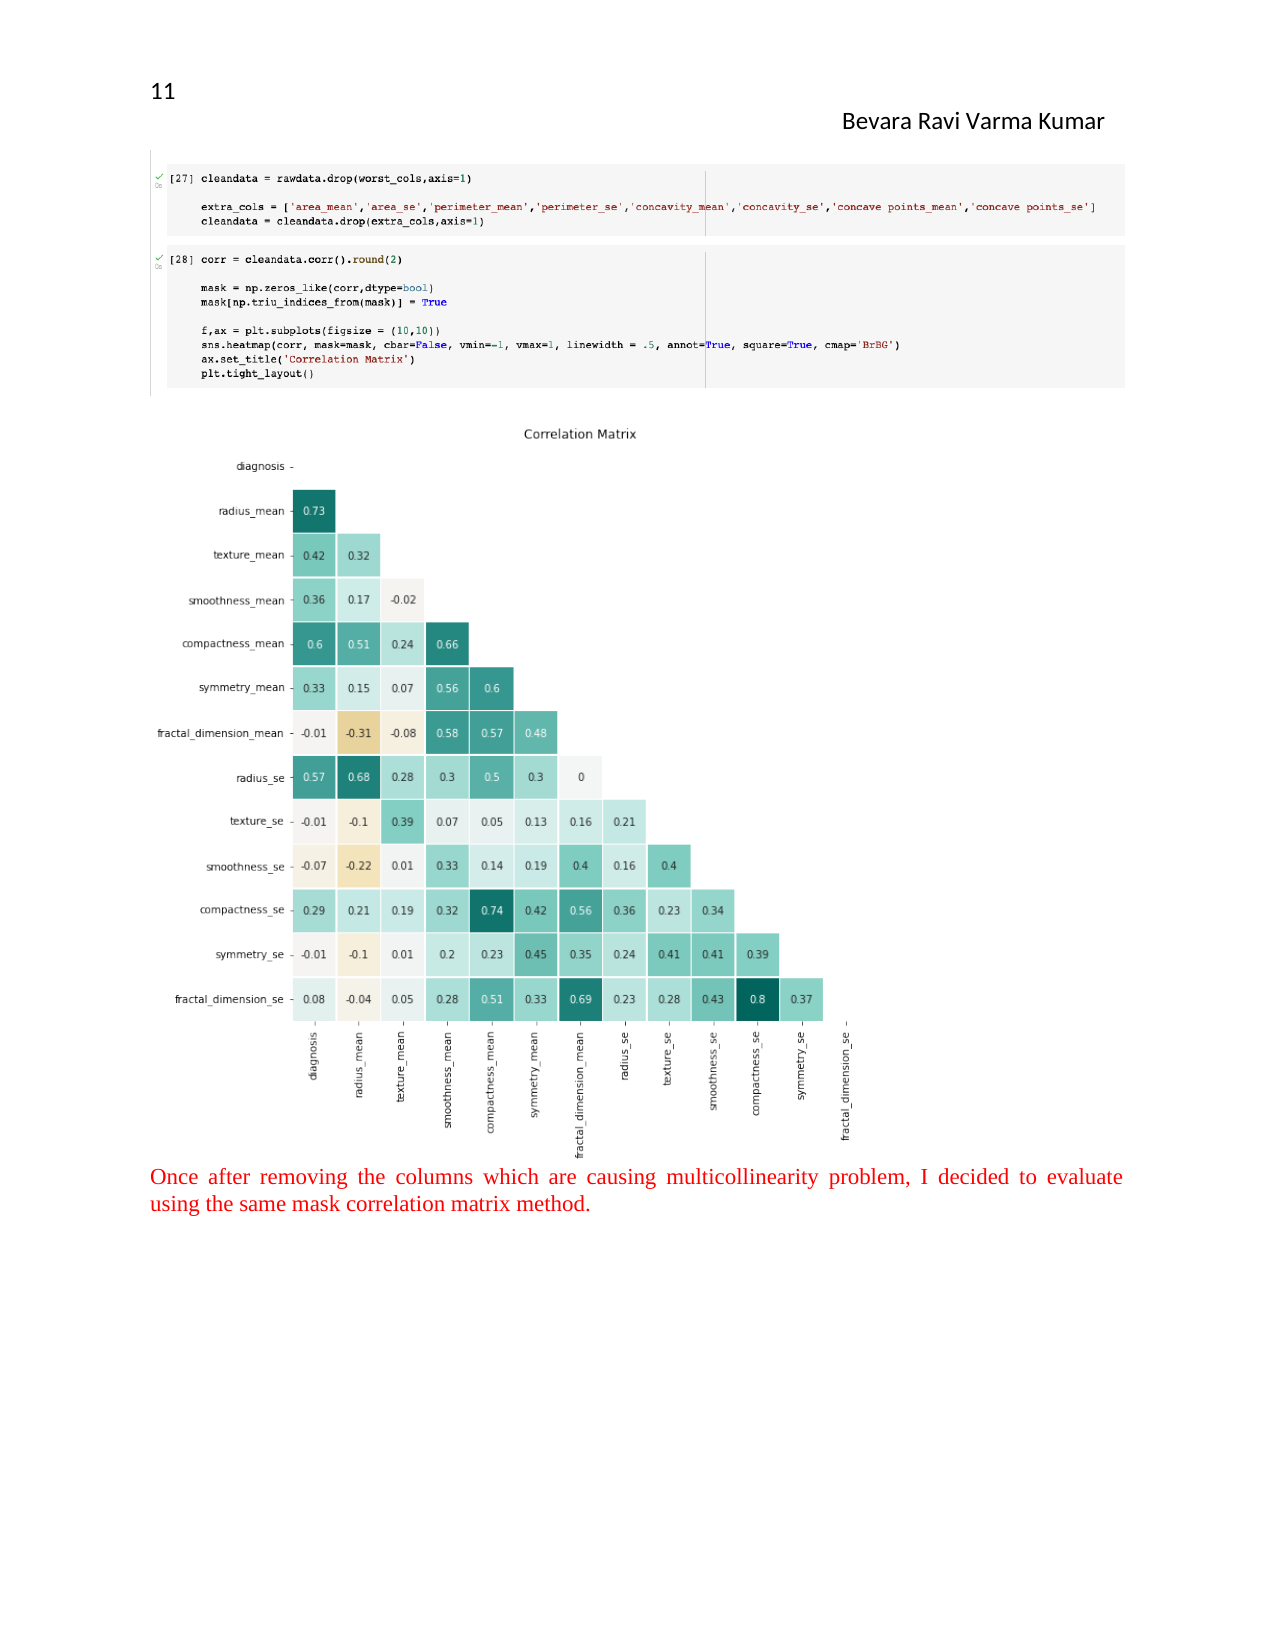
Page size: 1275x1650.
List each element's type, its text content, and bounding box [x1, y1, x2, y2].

picture [150, 150, 1125, 396]
picture [150, 422, 875, 1164]
text Once after removing the columns which are causing multicollinearity problem, I decided to evaluate using the same mask correlation matrix method. [150, 1163, 1125, 1216]
